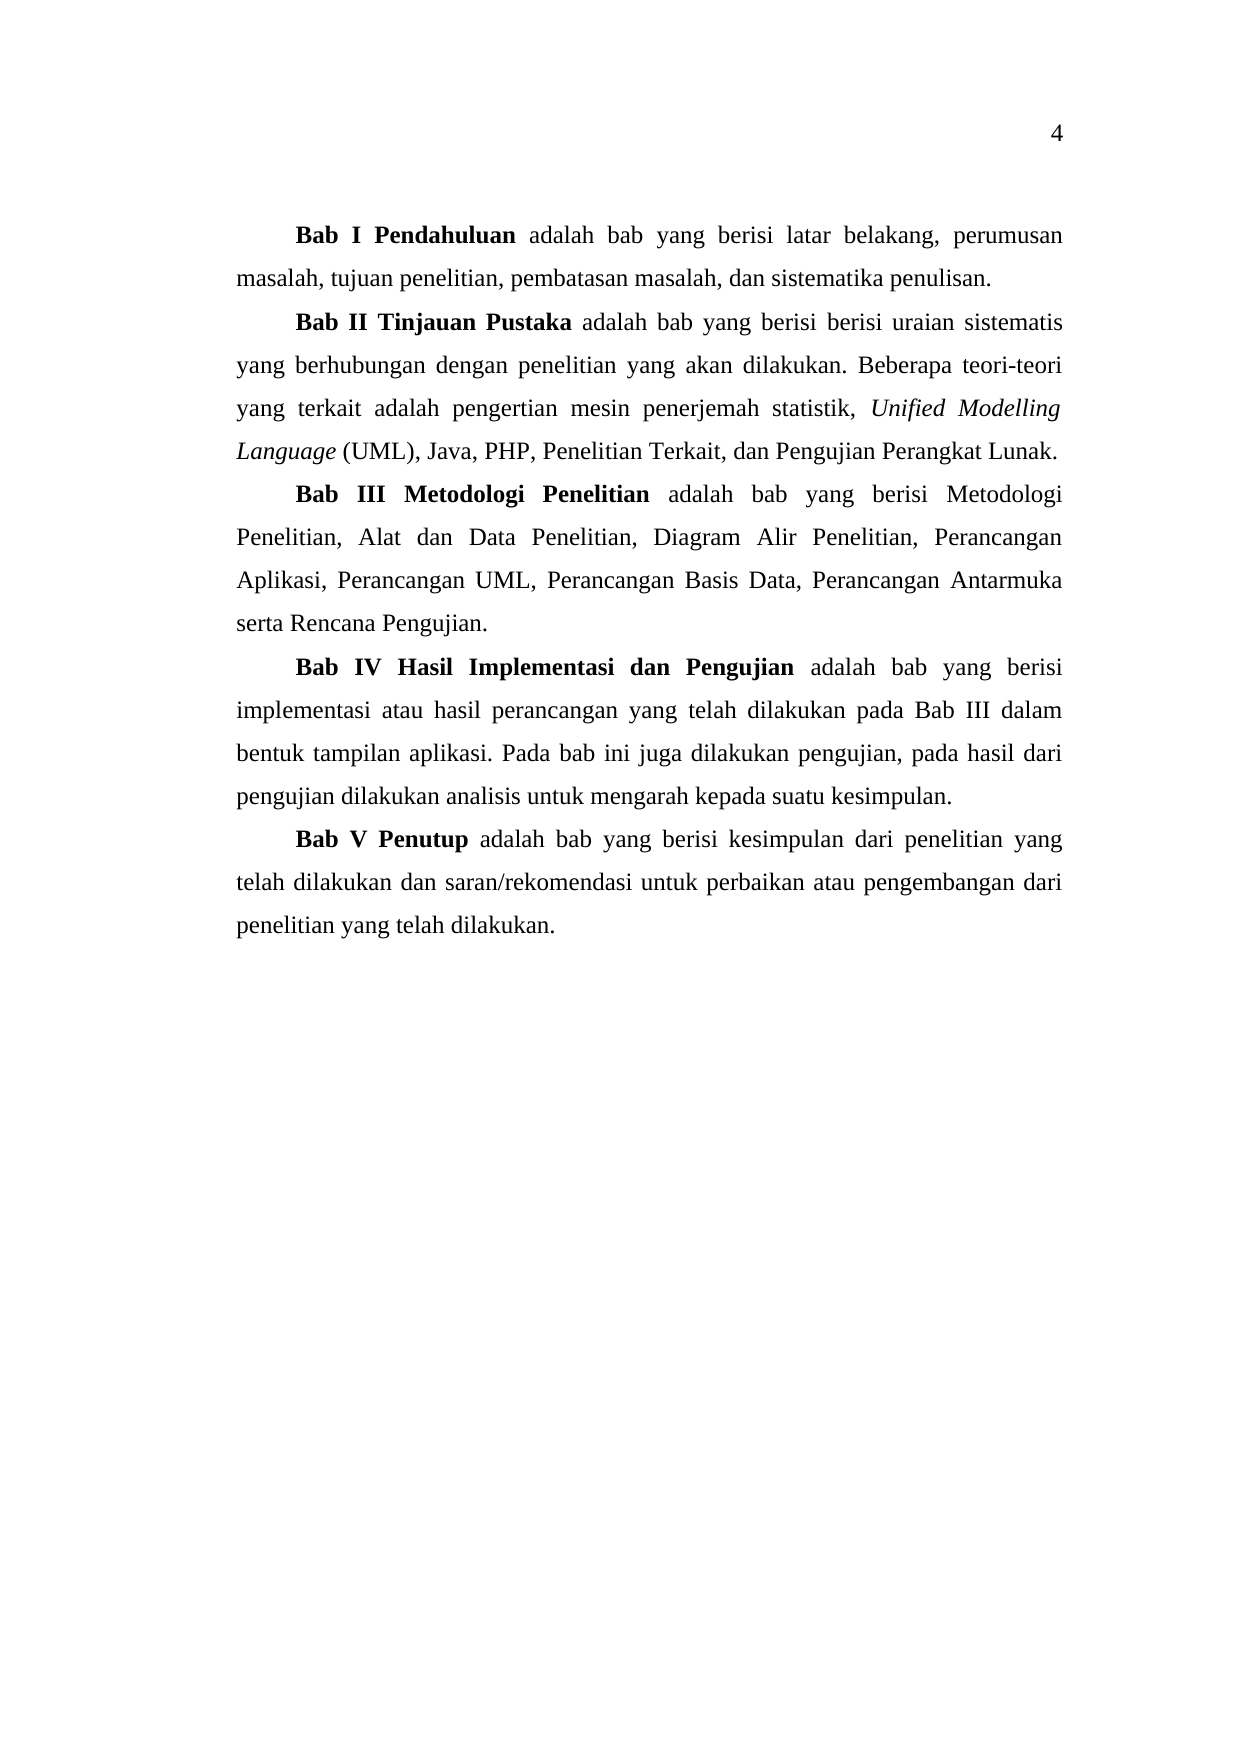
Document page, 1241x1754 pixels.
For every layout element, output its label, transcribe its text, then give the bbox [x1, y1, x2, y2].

text Bab V Penutup adalah bab yang berisi kesimpulan dari penelitian yang telah dilakukan dan saran/rekomendasi untuk perbaikan atau pengembangan dari penelitian yang telah dilakukan. [236, 824, 1063, 939]
text Bab II Tinjauan Pustaka adalah bab yang berisi berisi uraian sistematis yang berhubungan dengan penelitian yang akan dilakukan. Beberapa teori-teori yang terkait adalah pengertian mesin penerjemah statistik, Unified Modelling Language (UML), Java, PHP, Penelitian Terkait, dan Pengujian Perangkat Lunak. [236, 307, 1063, 465]
text Bab I Pendahuluan adalah bab yang berisi latar belakang, perumusan masalah, tujuan penelitian, pembatasan masalah, dan sistematika penulisan. [236, 220, 1063, 292]
text Bab III Metodologi Penelitian adalah bab yang berisi Metodologi Penelitian, Alat dan Data Penelitian, Diagram Alir Penelitian, Perancangan Aplikasi, Perancangan UML, Perancangan Basis Data, Perancangan Antarmuka serta Rencana Pengujian. [236, 479, 1063, 637]
text Bab IV Hasil Implementasi dan Pengujian adalah bab yang berisi implementasi atau hasil perancangan yang telah dilakukan pada Bab III dalam bentuk tampilan aplikasi. Pada bab ini juga dilakukan pengujian, pada hasil dari pengujian dilakukan analisis untuk mengarah kepada suatu kesimpulan. [236, 652, 1063, 810]
